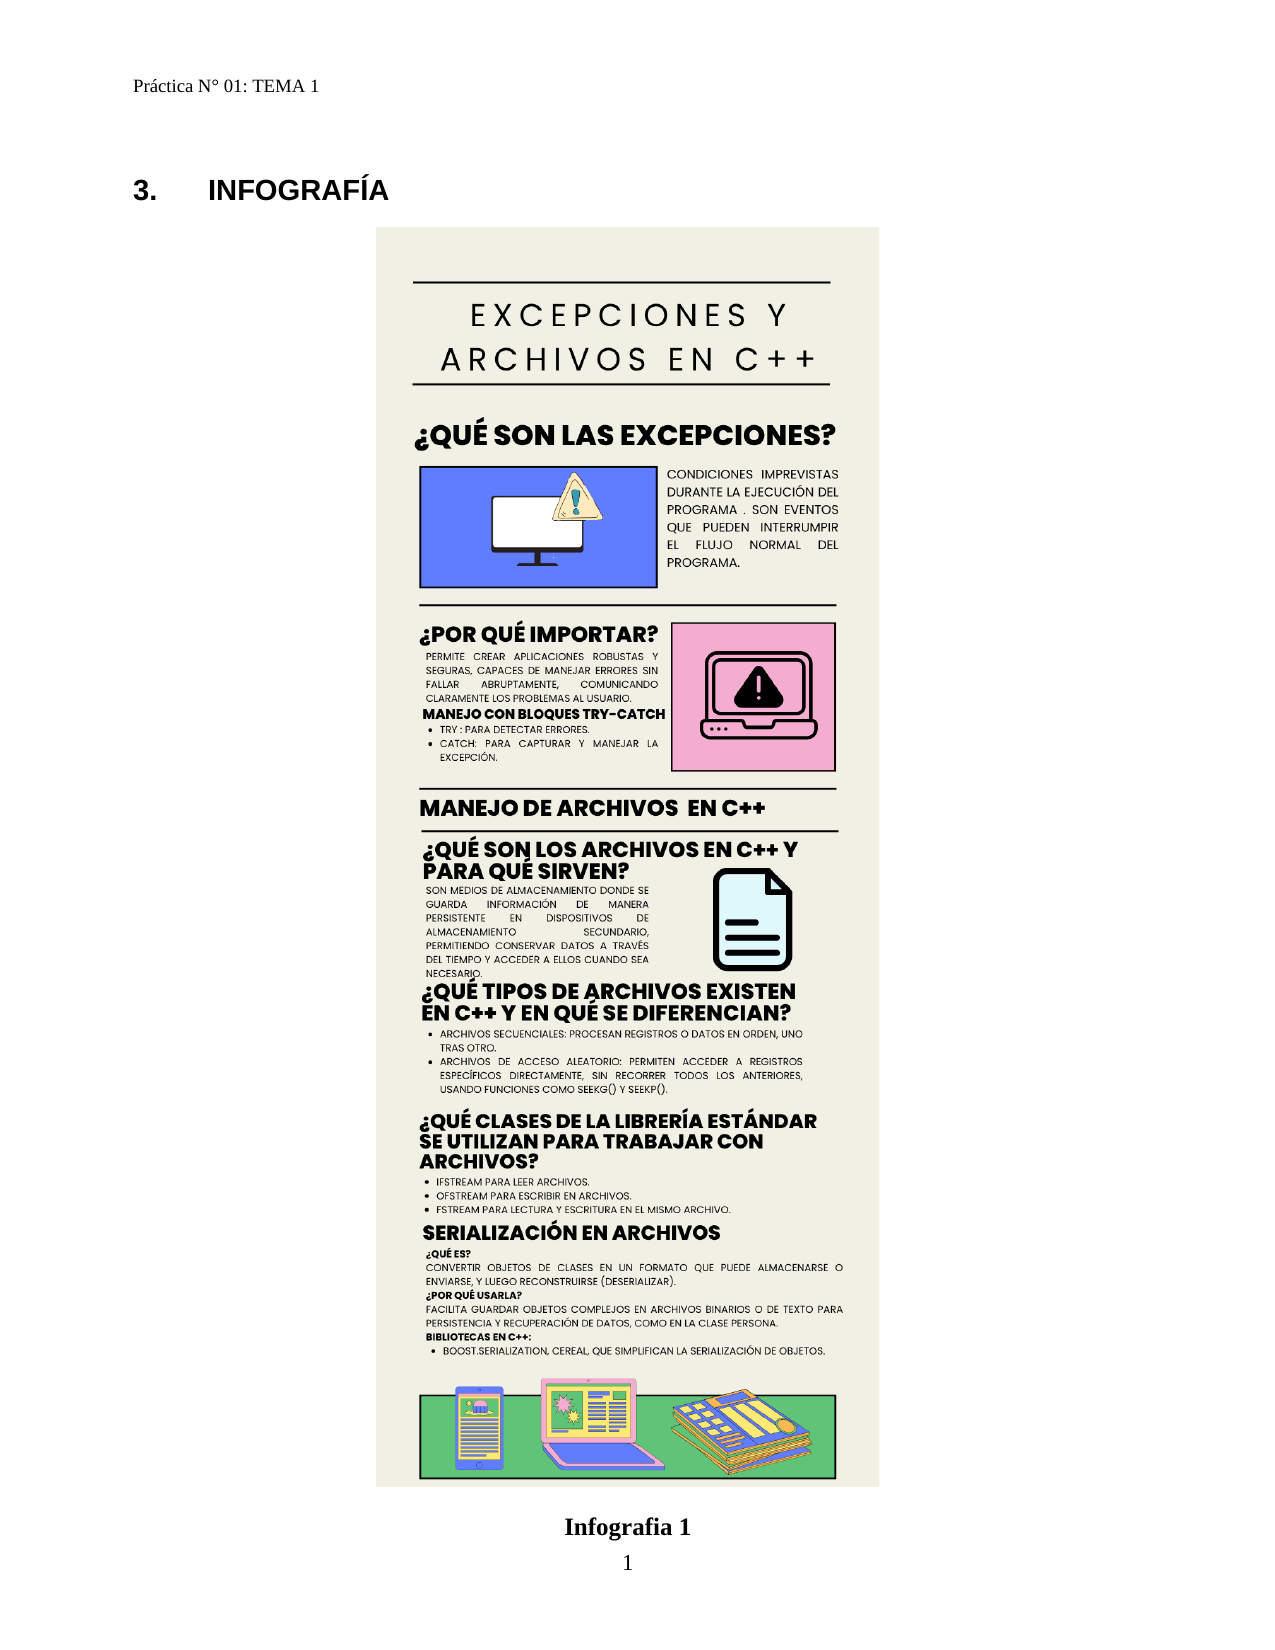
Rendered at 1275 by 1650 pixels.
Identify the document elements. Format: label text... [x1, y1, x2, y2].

picture [375, 227, 880, 1487]
subtitle INFOGRAFÍA [133, 173, 1122, 207]
